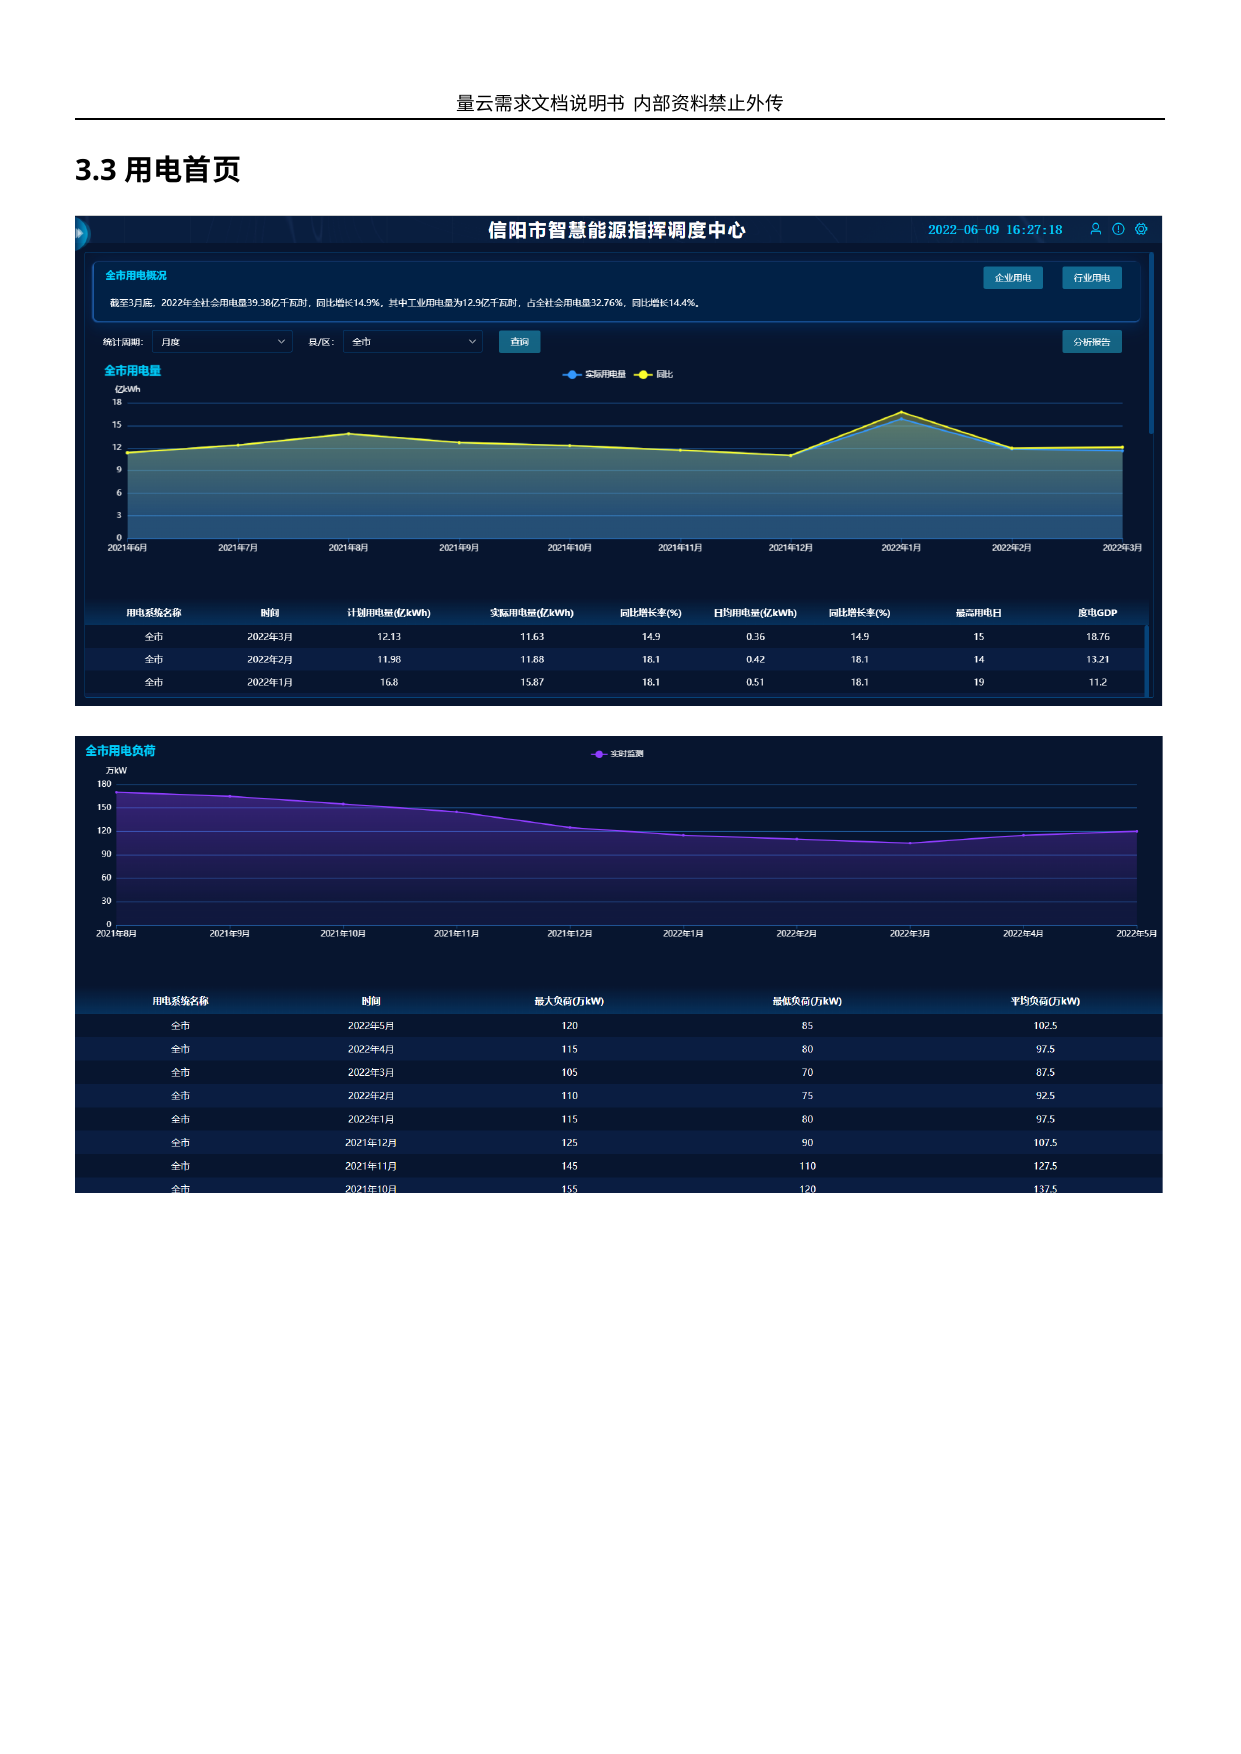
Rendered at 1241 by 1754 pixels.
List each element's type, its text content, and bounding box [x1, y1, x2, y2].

picture [75, 736, 1163, 1193]
picture [75, 215, 1163, 706]
subtitle 用电首页 [75, 135, 1165, 200]
